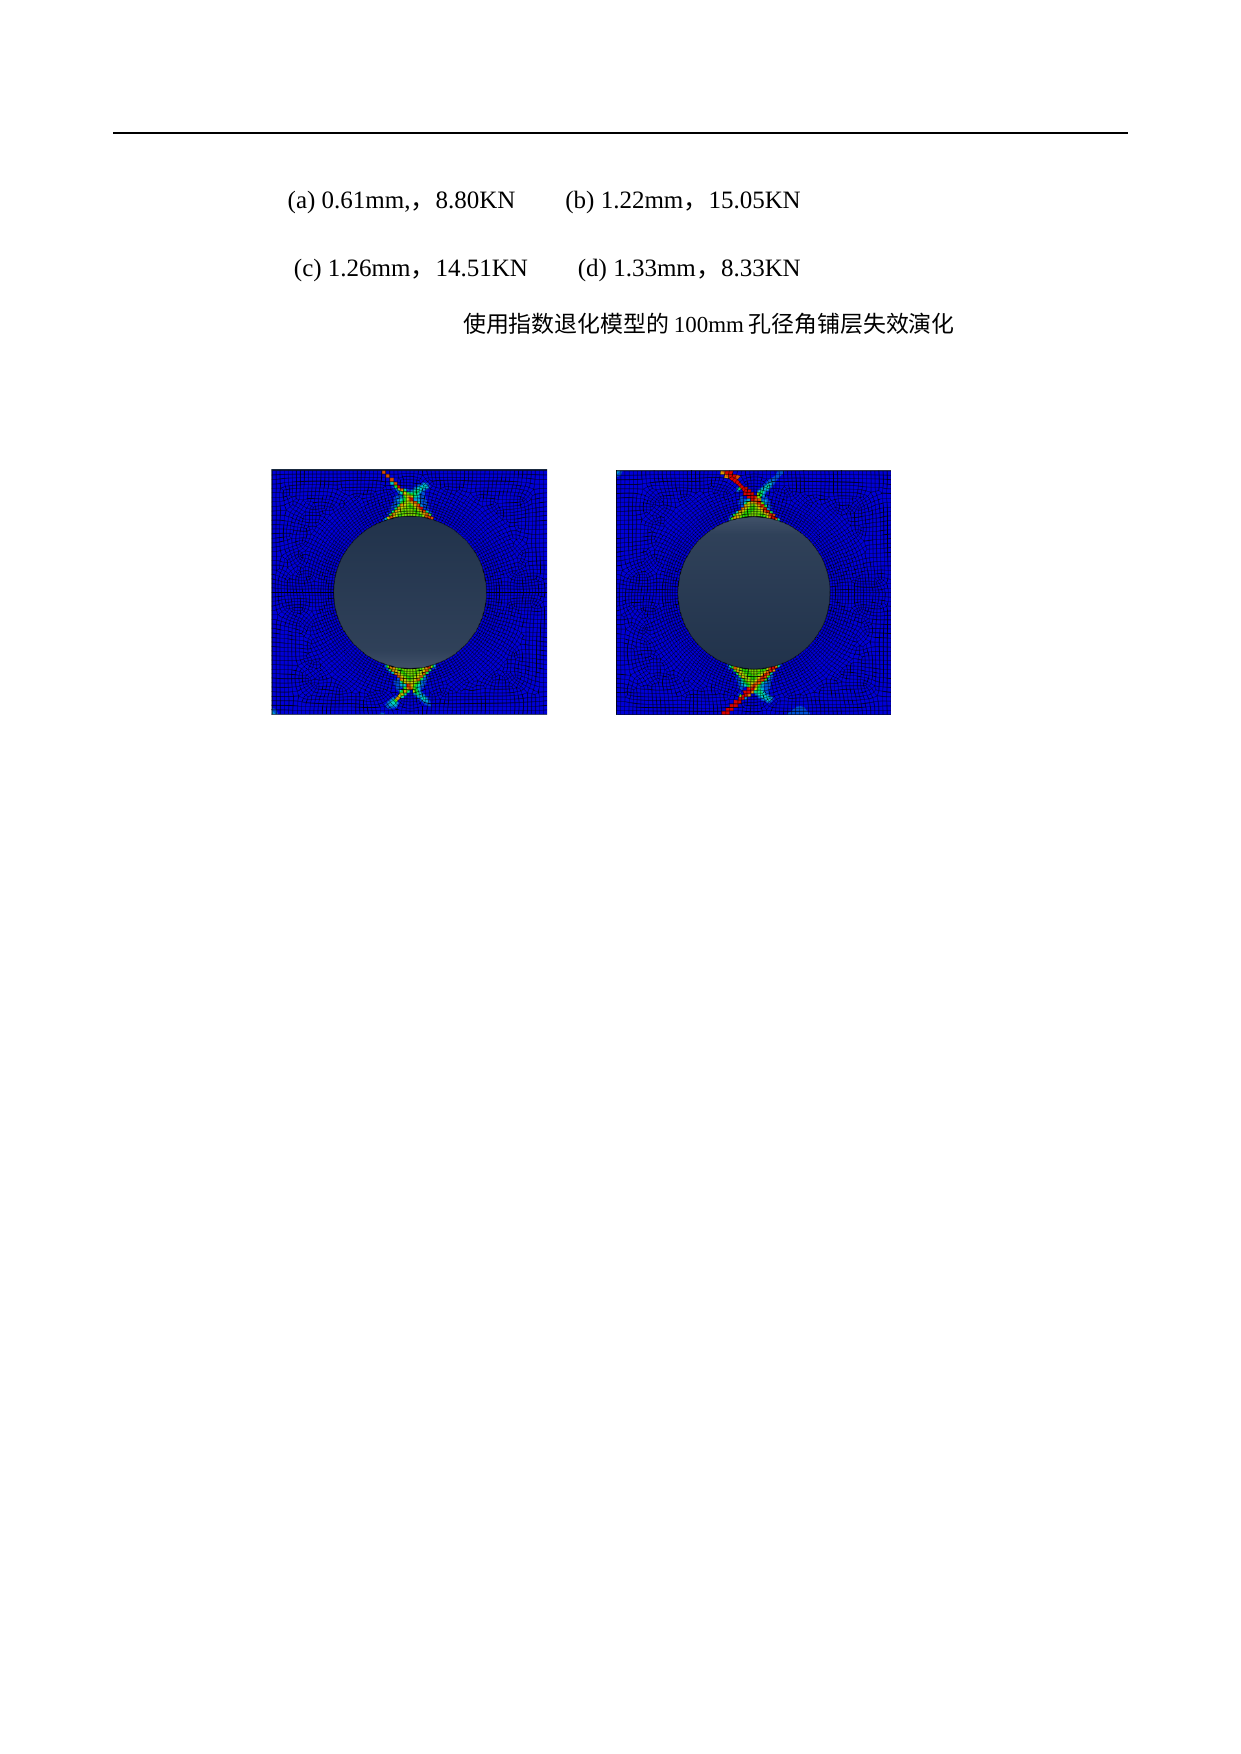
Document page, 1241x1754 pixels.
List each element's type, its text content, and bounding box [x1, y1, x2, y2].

picture [271, 469, 548, 715]
picture [616, 470, 891, 715]
text (a) 0.61mm,，8.80KN (b) 1.22mm，15.05KN [112, 164, 1128, 232]
subtitle 使用指数退化模型的100mm孔径角铺层失效演化 [217, 306, 1128, 340]
text (c) 1.26mm，14.51KN (d) 1.33mm，8.33KN [112, 232, 1128, 300]
